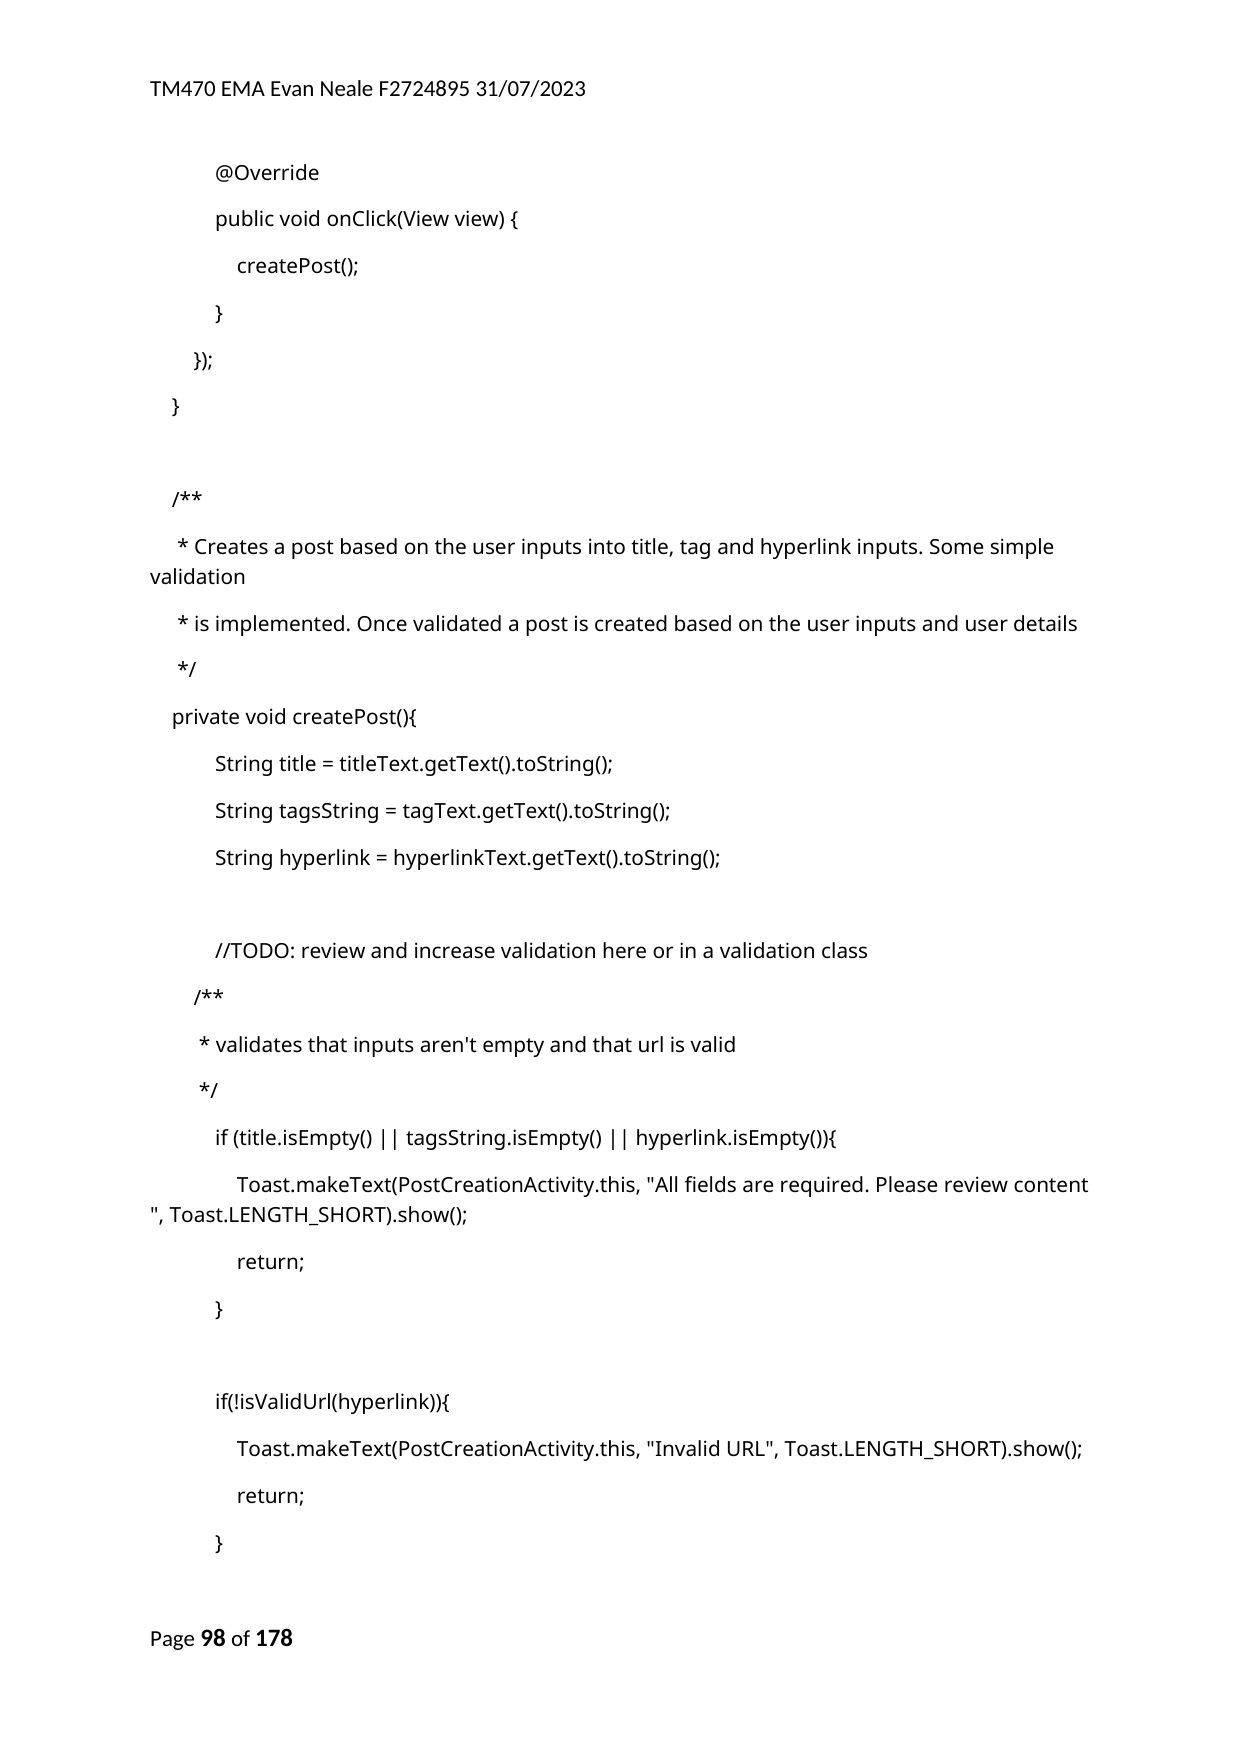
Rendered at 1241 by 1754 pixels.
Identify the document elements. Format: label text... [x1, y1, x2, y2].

text * validates that inputs aren't empty and that url is valid [150, 1030, 1090, 1058]
text private void createPost(){ [150, 702, 1090, 731]
text String tagsString = tagText.getText().toString(); [150, 796, 1090, 824]
text String title = titleText.getText().toString(); [150, 749, 1090, 778]
text @Override [150, 158, 1090, 186]
text * Creates a post based on the user inputs into title, tag and hyperlink inputs. Some simple validation [150, 532, 1090, 591]
text String hyperlink = hyperlinkText.getText().toString(); [150, 843, 1090, 871]
text createPost(); [150, 251, 1090, 280]
text if (title.isEmpty() || tagsString.isEmpty() || hyperlink.isEmpty()){ [150, 1123, 1090, 1152]
text * is implemented. Once validated a post is created based on the user inputs and user details [150, 609, 1090, 637]
text */ [150, 656, 1090, 684]
text /** [150, 983, 1090, 1011]
text }); [150, 345, 1090, 373]
text Toast.makeText(PostCreationActivity.this, "All fields are required. Please review content ", Toast.LENGTH_SHORT).show(); [150, 1170, 1090, 1229]
text return; [150, 1247, 1090, 1275]
text public void onClick(View view) { [150, 204, 1090, 233]
text /** [150, 485, 1090, 514]
text */ [150, 1077, 1090, 1105]
text } [150, 1528, 1090, 1556]
text if(!isValidUrl(hyperlink)){ [150, 1387, 1090, 1416]
text Toast.makeText(PostCreationActivity.this, "Invalid URL", Toast.LENGTH_SHORT).show(); [150, 1434, 1090, 1462]
text } [150, 298, 1090, 327]
text } [150, 392, 1090, 420]
text } [150, 1294, 1090, 1322]
text return; [150, 1481, 1090, 1509]
text //TODO: review and increase validation here or in a validation class [150, 936, 1090, 965]
